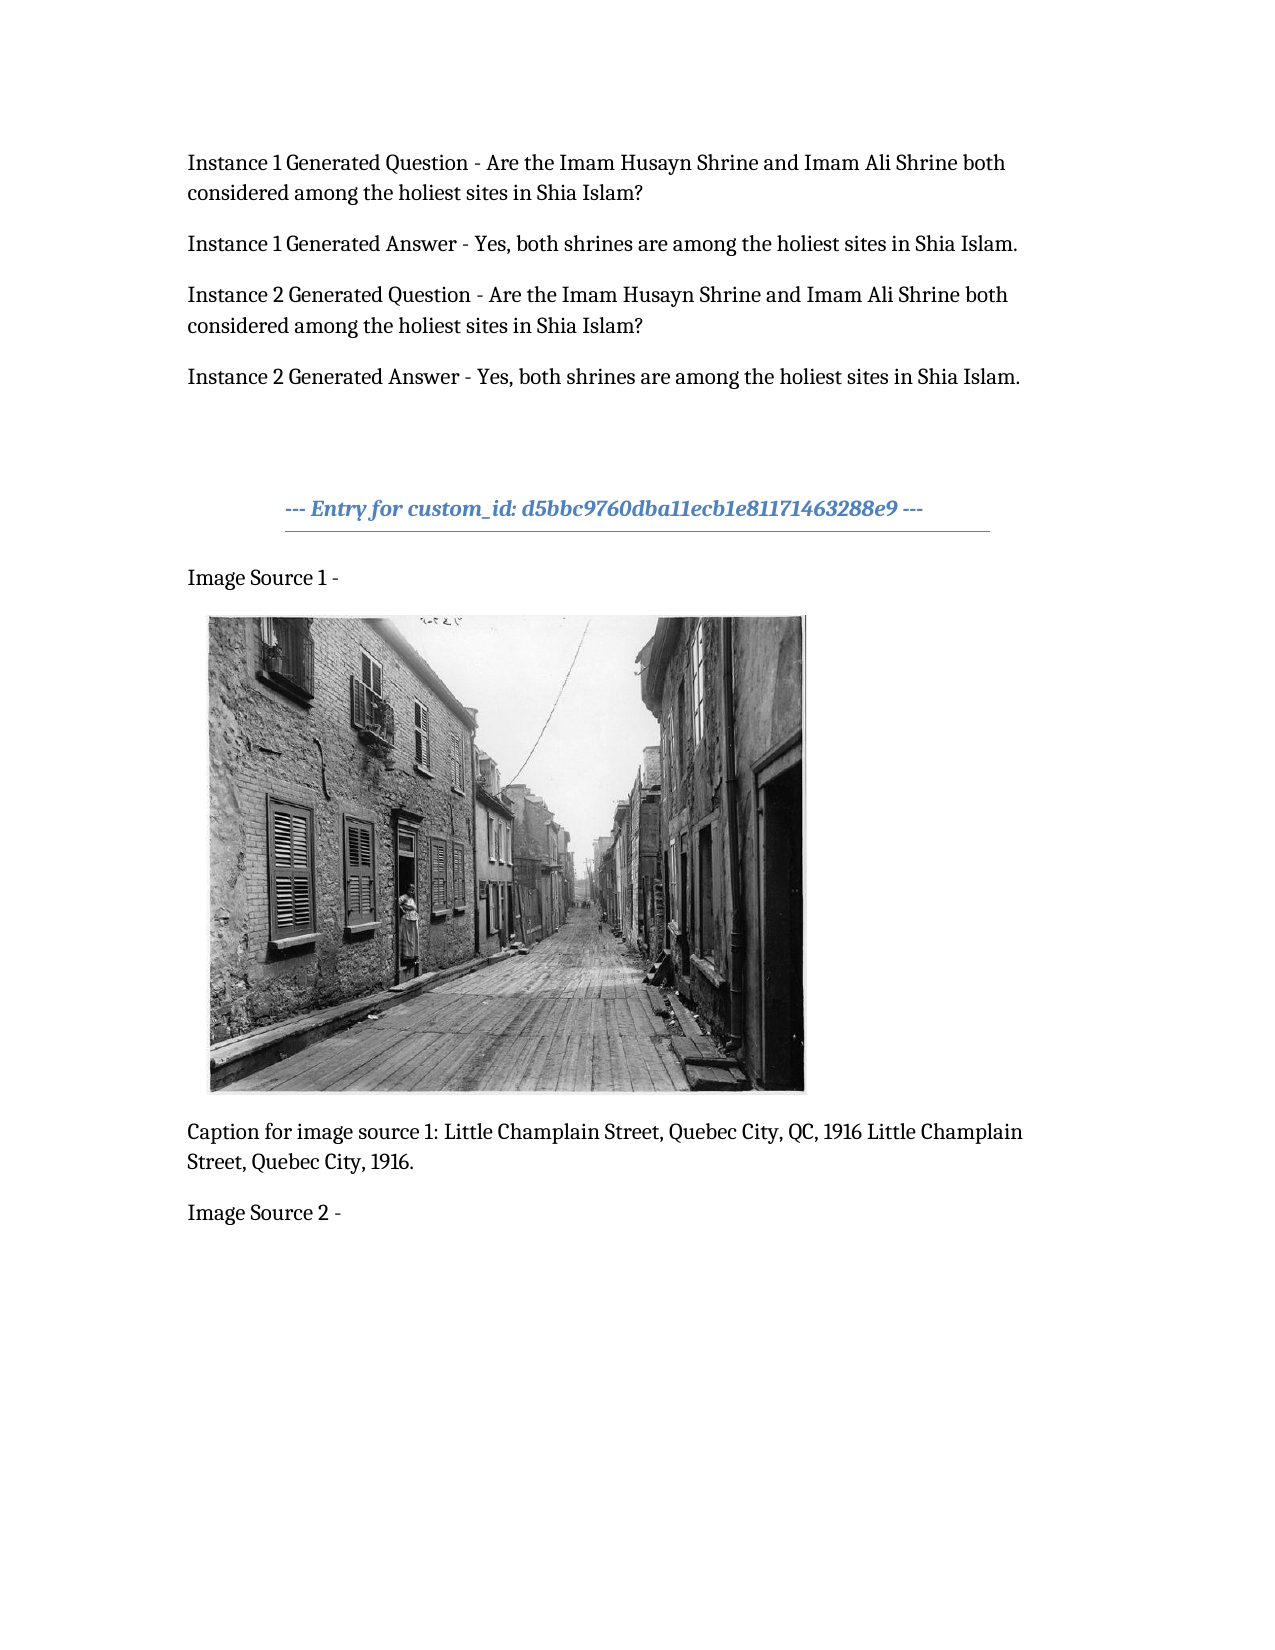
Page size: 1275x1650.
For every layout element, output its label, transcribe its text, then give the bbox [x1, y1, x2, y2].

picture [206, 615, 807, 1095]
text Instance 2 Generated Question - Are the Imam Husayn Shrine and Imam Ali Shrine both considered among the holiest sites in Shia Islam? [187, 282, 1087, 339]
text Instance 1 Generated Answer - Yes, both shrines are among the holiest sites in Shia Islam. [187, 231, 1087, 258]
text Instance 1 Generated Question - Are the Imam Husayn Shrine and Imam Ali Shrine both considered among the holiest sites in Shia Islam? [187, 150, 1087, 207]
text Caption for image source 1: Little Champlain Street, Quebec City, QC, 1916 Little Champlain Street, Quebec City, 1916. [187, 1119, 1087, 1175]
text Image Source 2 - [187, 1200, 1087, 1226]
text --- Entry for custom_id: d5bbc9760dba11ecb1e81171463288e9 --- [285, 496, 990, 531]
text Image Source 1 - [187, 564, 1087, 591]
text Instance 2 Generated Answer - Yes, both shrines are among the holiest sites in Shia Islam. [187, 363, 1087, 390]
